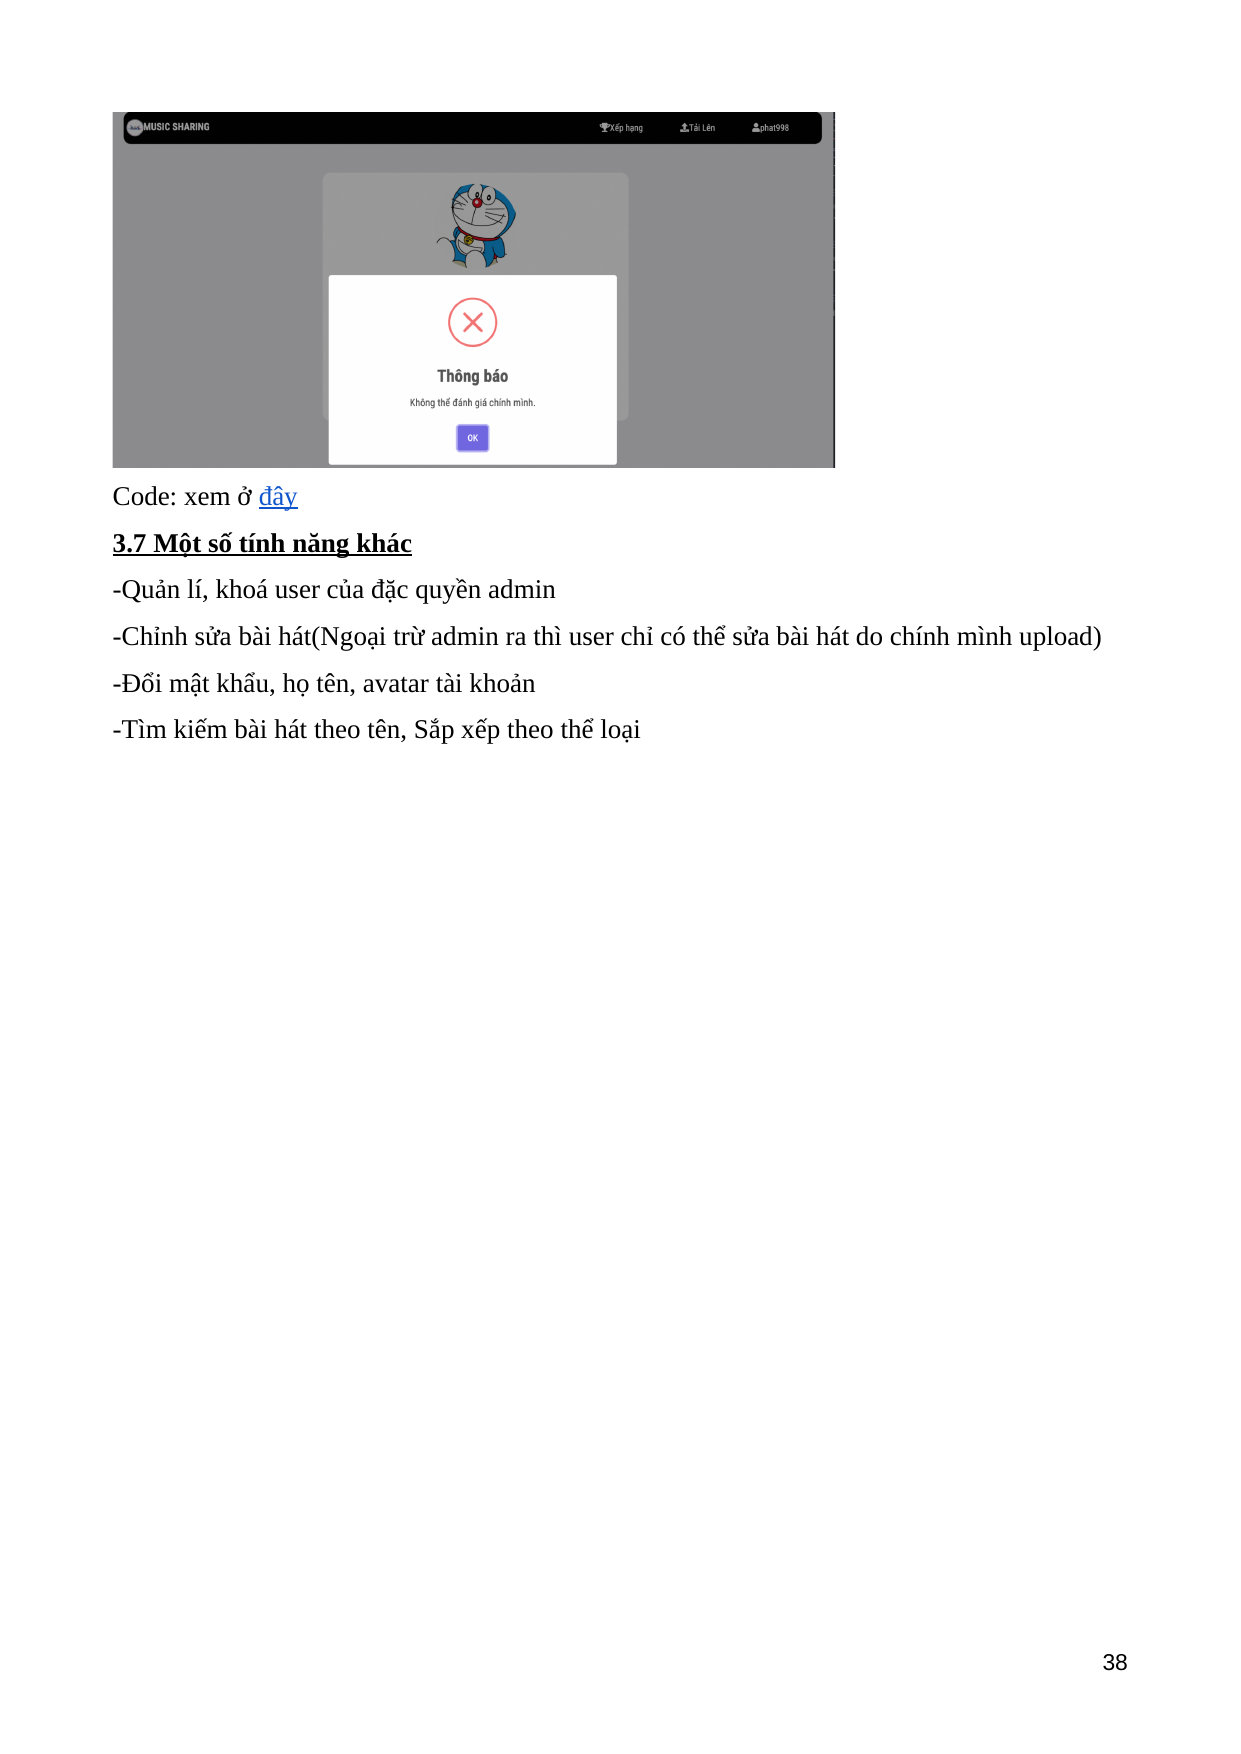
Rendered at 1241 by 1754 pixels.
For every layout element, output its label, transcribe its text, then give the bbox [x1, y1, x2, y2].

text -Quản lí, khoá user của đặc quyền admin [112, 574, 1128, 605]
text Code: xem ở đây [112, 480, 1128, 511]
text -Chỉnh sửa bài hát(Ngoại trừ admin ra thì user chỉ có thể sửa bài hát do chính mình upload) [112, 620, 1128, 651]
text -Tìm kiếm bài hát theo tên, Sắp xếp theo thể loại [112, 714, 1128, 745]
text -Đổi mật khẩu, họ tên, avatar tài khoản [112, 667, 1128, 698]
picture [112, 112, 836, 468]
text 3.7 Một số tính năng khác [112, 527, 1128, 558]
